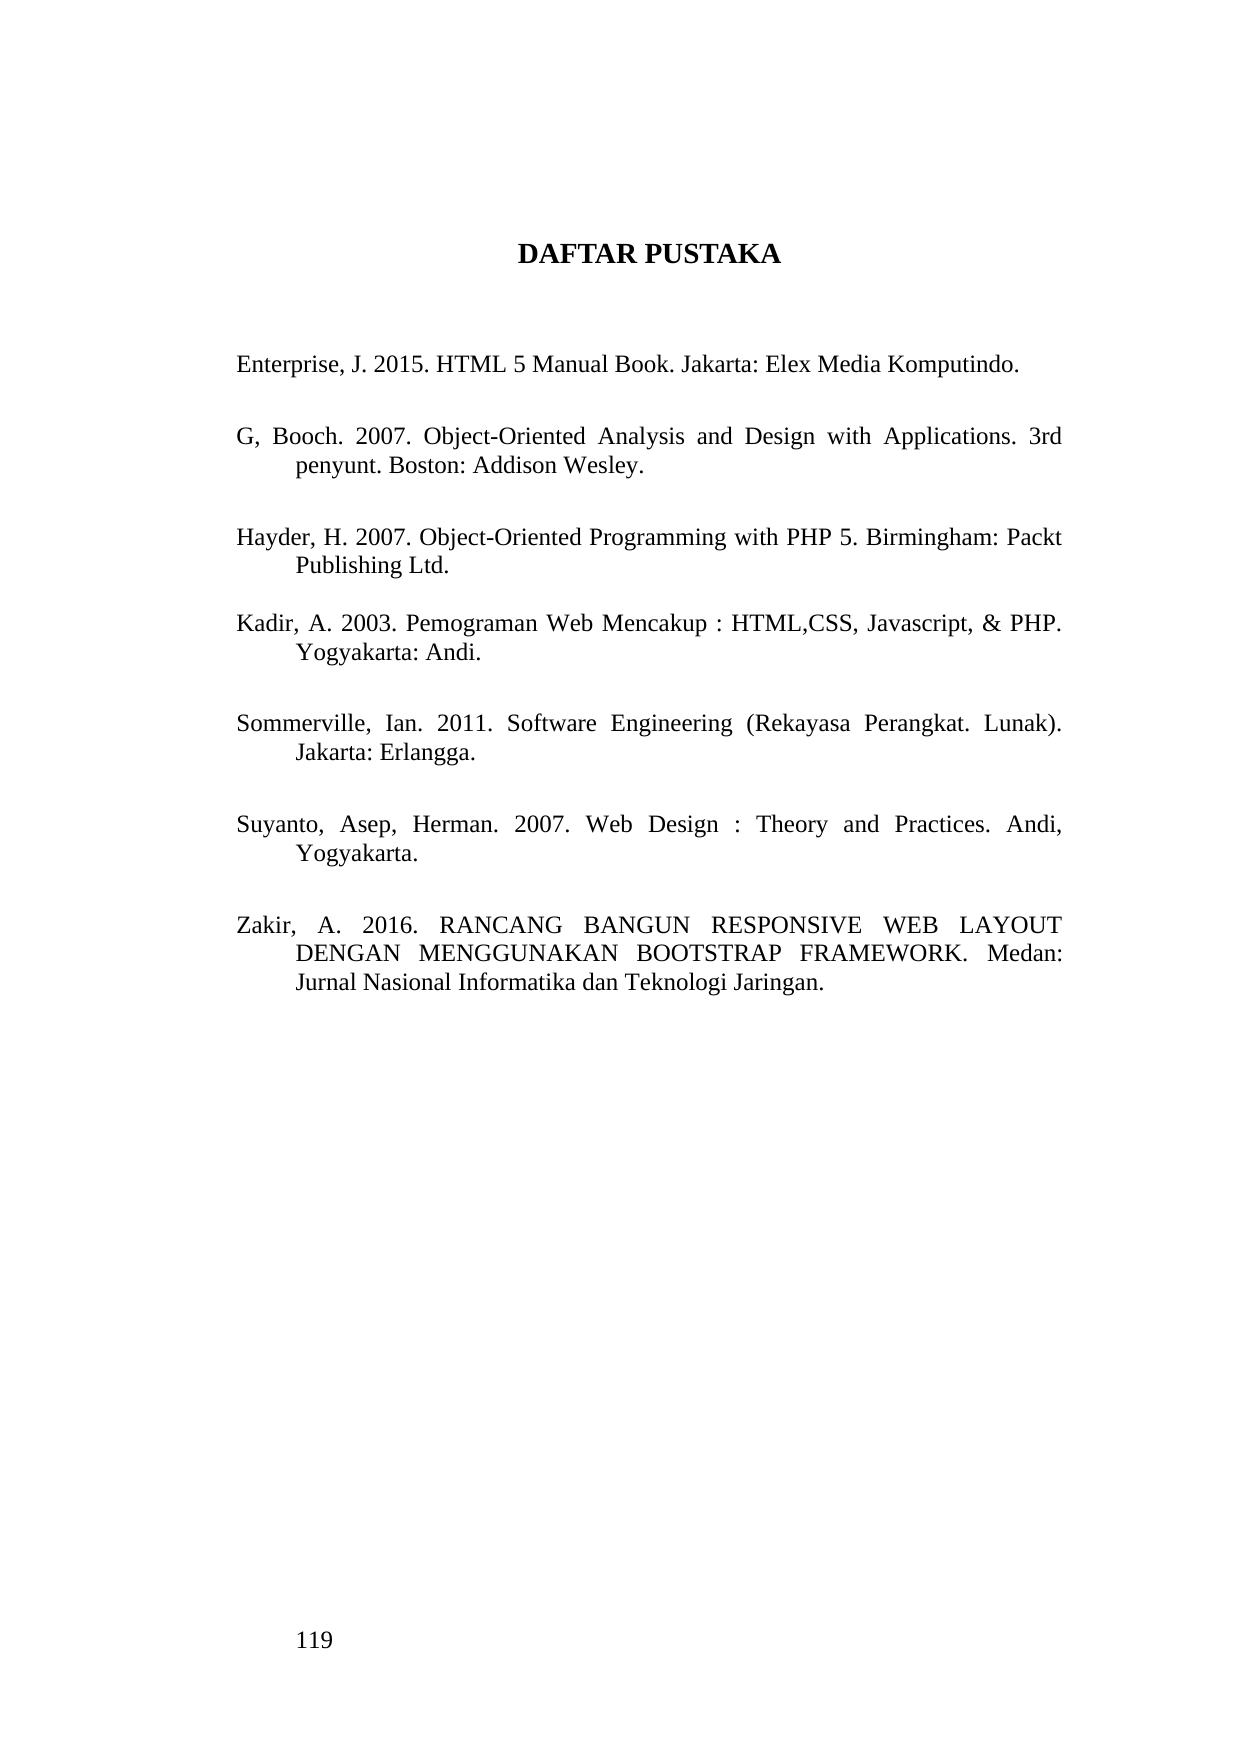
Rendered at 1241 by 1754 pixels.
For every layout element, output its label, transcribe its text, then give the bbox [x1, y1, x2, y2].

text Suyanto, Asep, Herman. 2007. Web Design : Theory and Practices. Andi, Yogyakarta. [236, 809, 1063, 867]
text Sommerville, Ian. 2011. Software Engineering (Rekayasa Perangkat. Lunak). Jakarta: Erlangga. [236, 708, 1063, 766]
text Enterprise, J. 2015. HTML 5 Manual Book. Jakarta: Elex Media Komputindo. [236, 349, 1063, 378]
text G, Booch. 2007. Object-Oriented Analysis and Design with Applications. 3rd penyunt. Boston: Addison Wesley. [236, 421, 1063, 478]
text Kadir, A. 2003. Pemograman Web Mencakup : HTML,CSS, Javascript, & PHP. Yogyakarta: Andi. [236, 608, 1063, 665]
text Hayder, H. 2007. Object-Oriented Programming with PHP 5. Birmingham: Packt Publishing Ltd. [236, 522, 1063, 579]
text Zakir, A. 2016. RANCANG BANGUN RESPONSIVE WEB LAYOUT DENGAN MENGGUNAKAN BOOTSTRAP FRAMEWORK. Medan: Jurnal Nasional Informatika dan Teknologi Jaringan. [236, 910, 1063, 996]
subtitle DAFTAR PUSTAKA [236, 236, 1063, 270]
